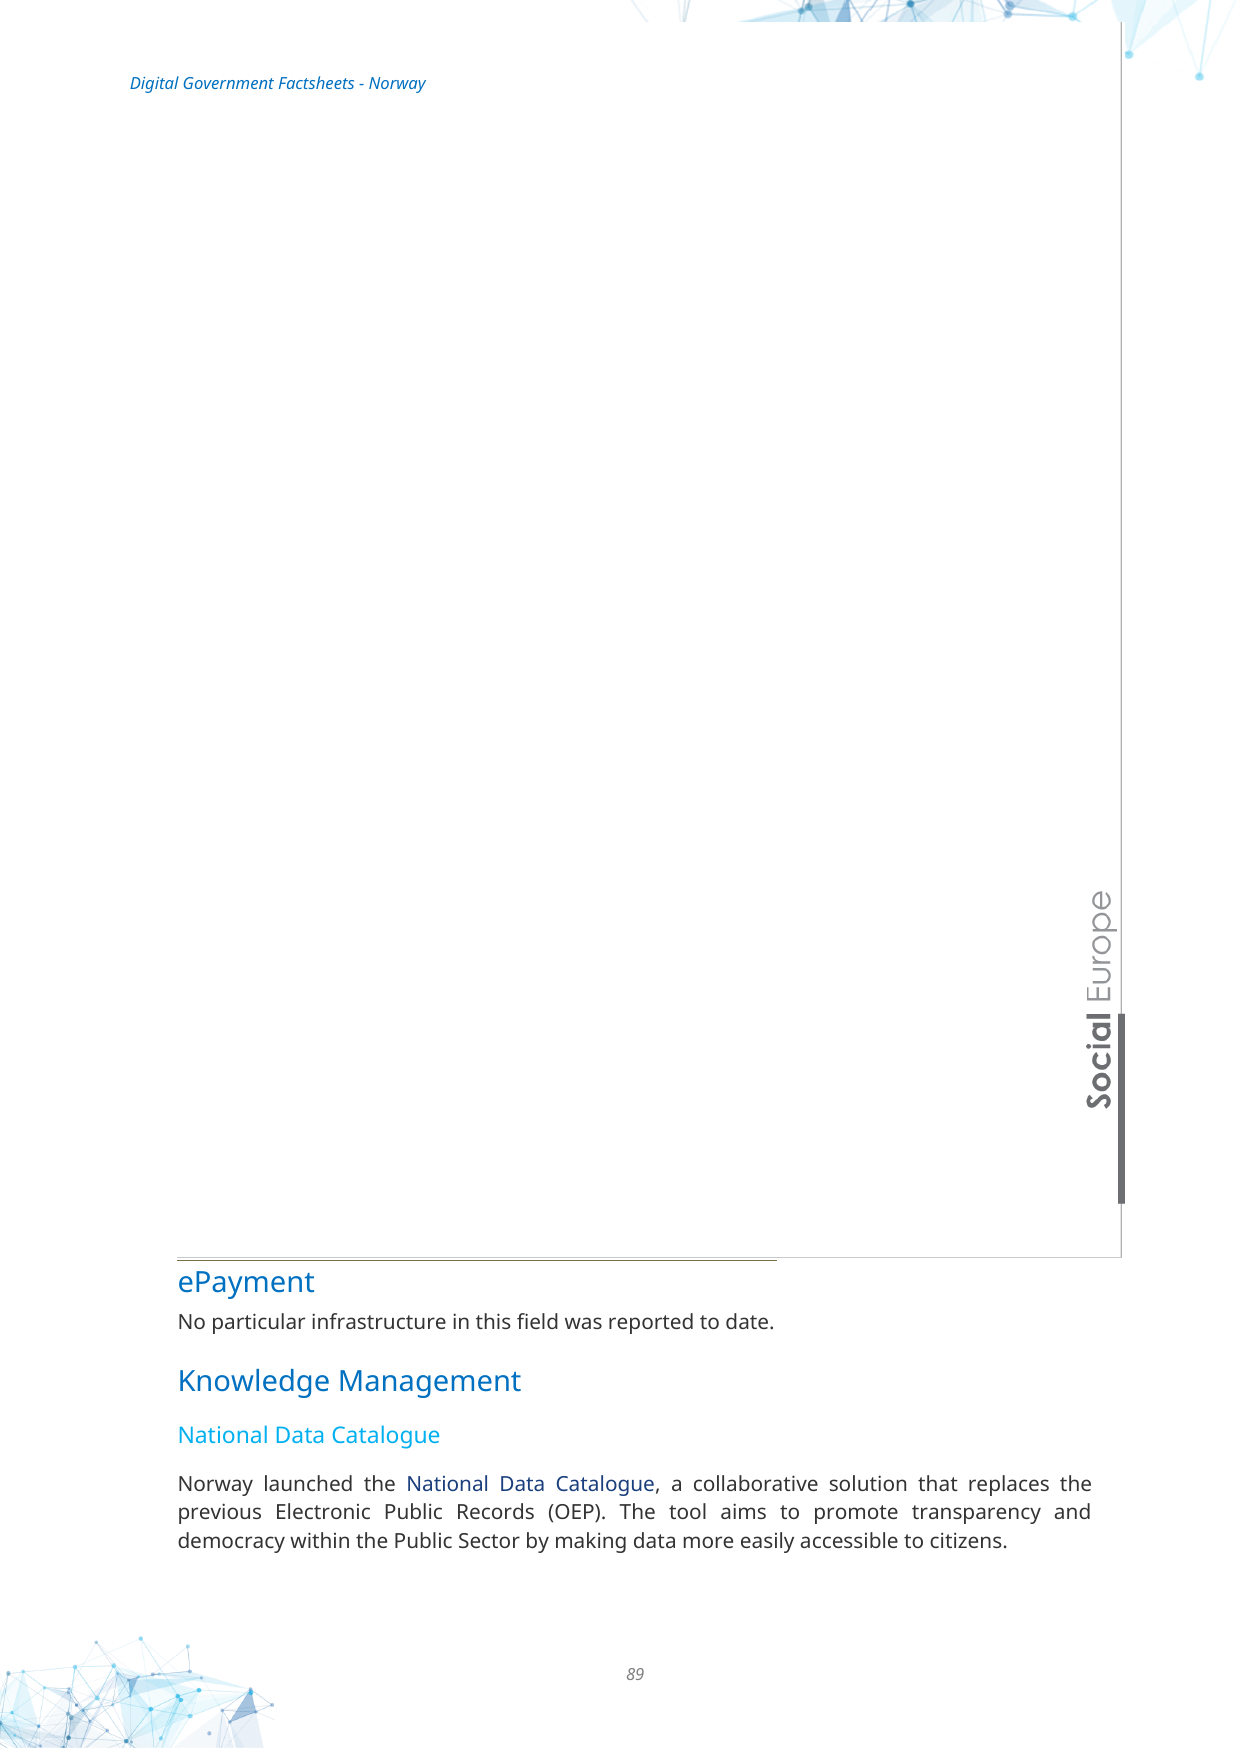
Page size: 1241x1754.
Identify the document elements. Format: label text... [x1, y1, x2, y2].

subtitle National Data Catalogue [177, 1419, 1092, 1450]
text Norway launched the National Data Catalogue, a collaborative solution that replaces the previous Electronic Public Records (OEP). The tool aims to promote transparency and democracy within the Public Sector by making data more easily accessible to citizens. [177, 1469, 1092, 1554]
text No particular infrastructure in this field was reported to date. [177, 1307, 1092, 1336]
picture [177, 22, 1125, 1258]
subtitle ePayment [177, 1261, 1092, 1301]
subtitle Knowledge Management [177, 1361, 1092, 1400]
